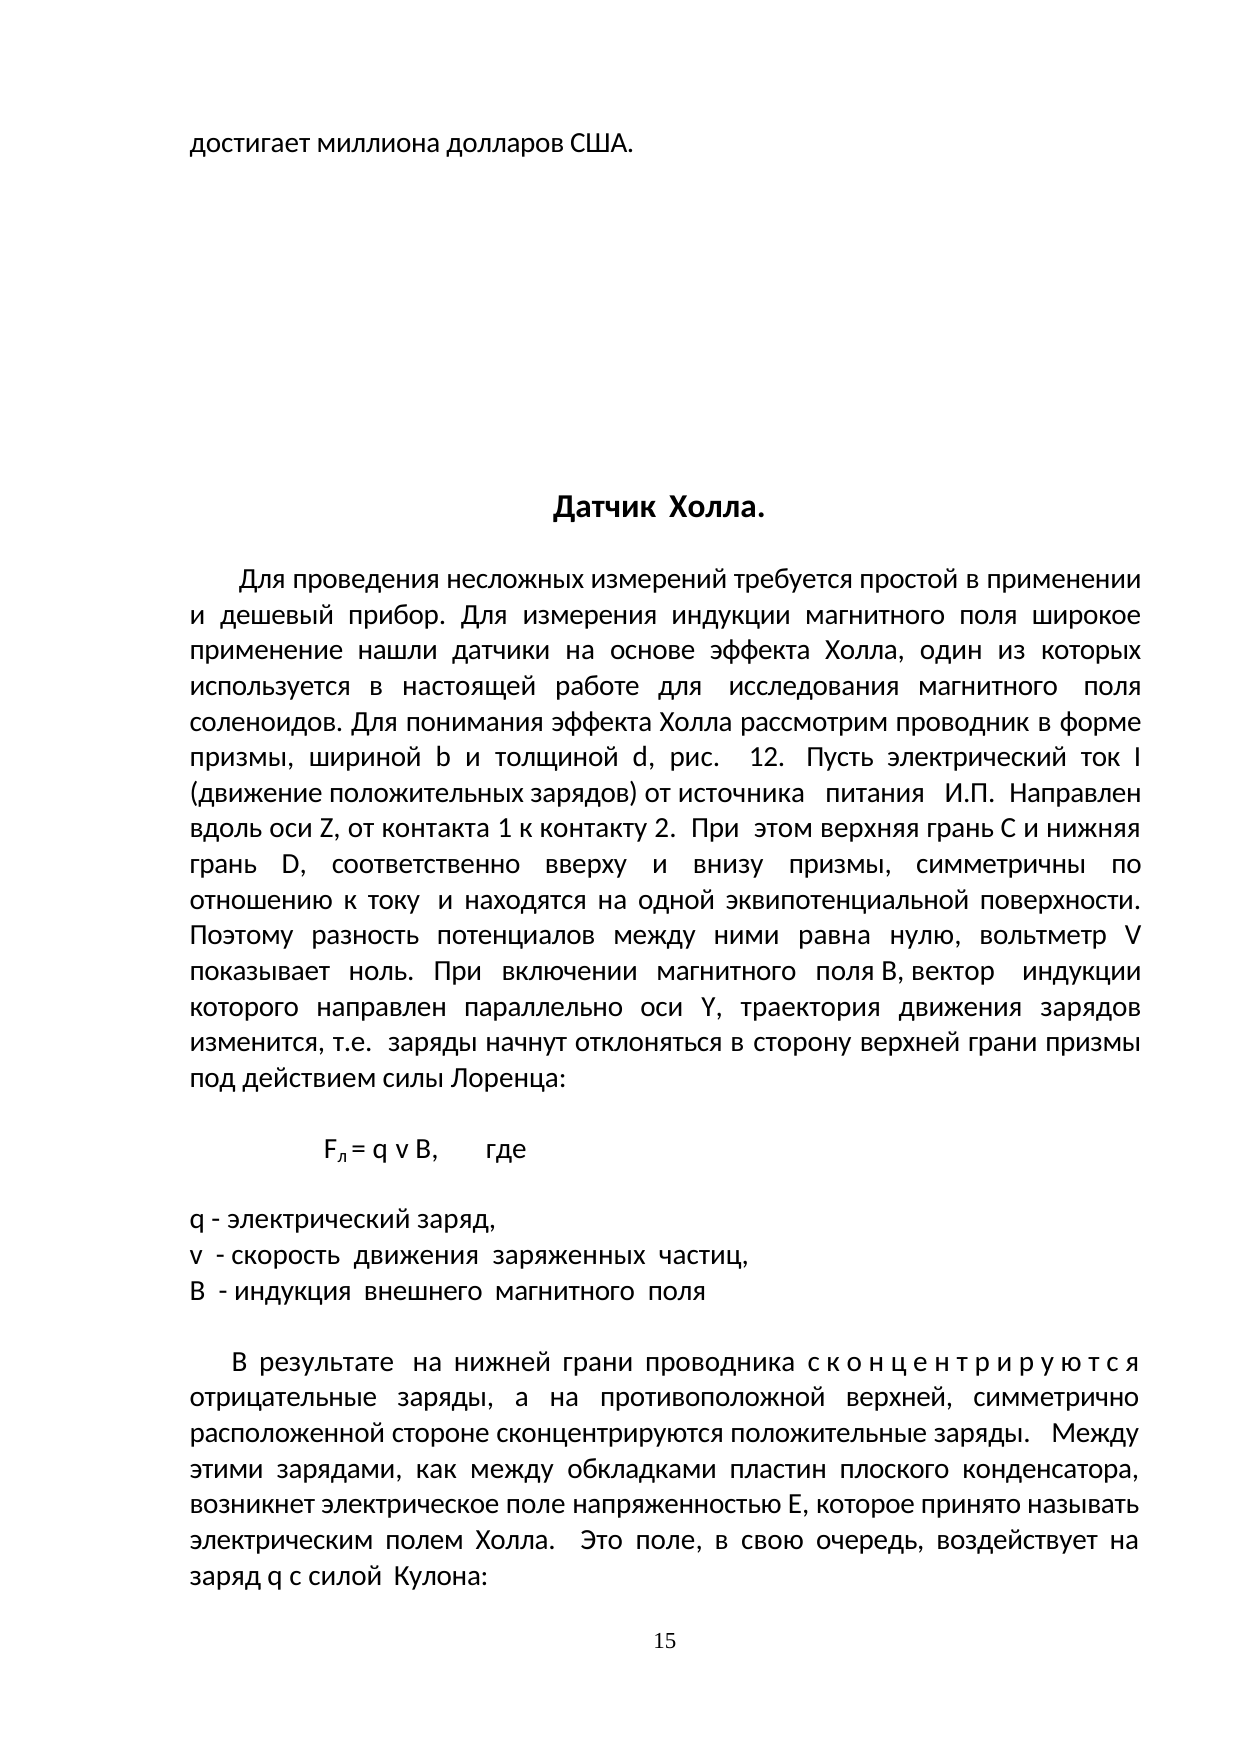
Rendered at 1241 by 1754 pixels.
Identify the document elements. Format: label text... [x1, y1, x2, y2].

subtitle Датчик Холла. [177, 485, 1141, 525]
text v - скорость движения заряженных частиц, [189, 1236, 1152, 1272]
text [189, 124, 1141, 160]
text Для проведения несложных измерений требуется простой в применении и дешевый прибор. Для измерения индукции магнитного поля широкое применение нашли датчики на основе эффекта Холла, один из которых используется в настоящей работе для исследования магнитного поля соленоидов. Для понимания эффекта Холла рассмотрим проводник в форме призмы, шириной b и толщиной d, рис. 12. Пусть электрический ток I (движение положительных зарядов) от источника питания И.П. Направлен вдоль оси Z, от контакта 1 к контакту 2. При этом верхняя грань C и нижняя грань D, соответственно вверху и внизу призмы, симметричны по отношению к току и находятся на одной эквипотенциальной поверхности. Поэтому разность потенциалов между ними равна нулю, вольтметр V показывает ноль. При включении магнитного поля B, вектор индукции которого направлен параллельно оси Y, траектория движения зарядов изменится, т.е. заряды начнут отклоняться в сторону верхней грани призмы под действием силы Лоренца: [189, 560, 1141, 1094]
text q - электрический заряд, [189, 1200, 1152, 1236]
text B - индукция внешнего магнитного поля [189, 1272, 1152, 1307]
text Fл = q v B, где [324, 1130, 1139, 1167]
text В результате на нижней грани проводника сконцентрируются отрицательные заряды, а на противоположной верхней, симметрично расположенной стороне сконцентрируются положительные заряды. Между этими зарядами, как между обкладками пластин плоского конденсатора, возникнет электрическое поле напряженностью Е, которое принято называть электрическим полем Холла. Это поле, в свою очередь, воздействует на заряд q с силой Кулона: [189, 1343, 1139, 1592]
